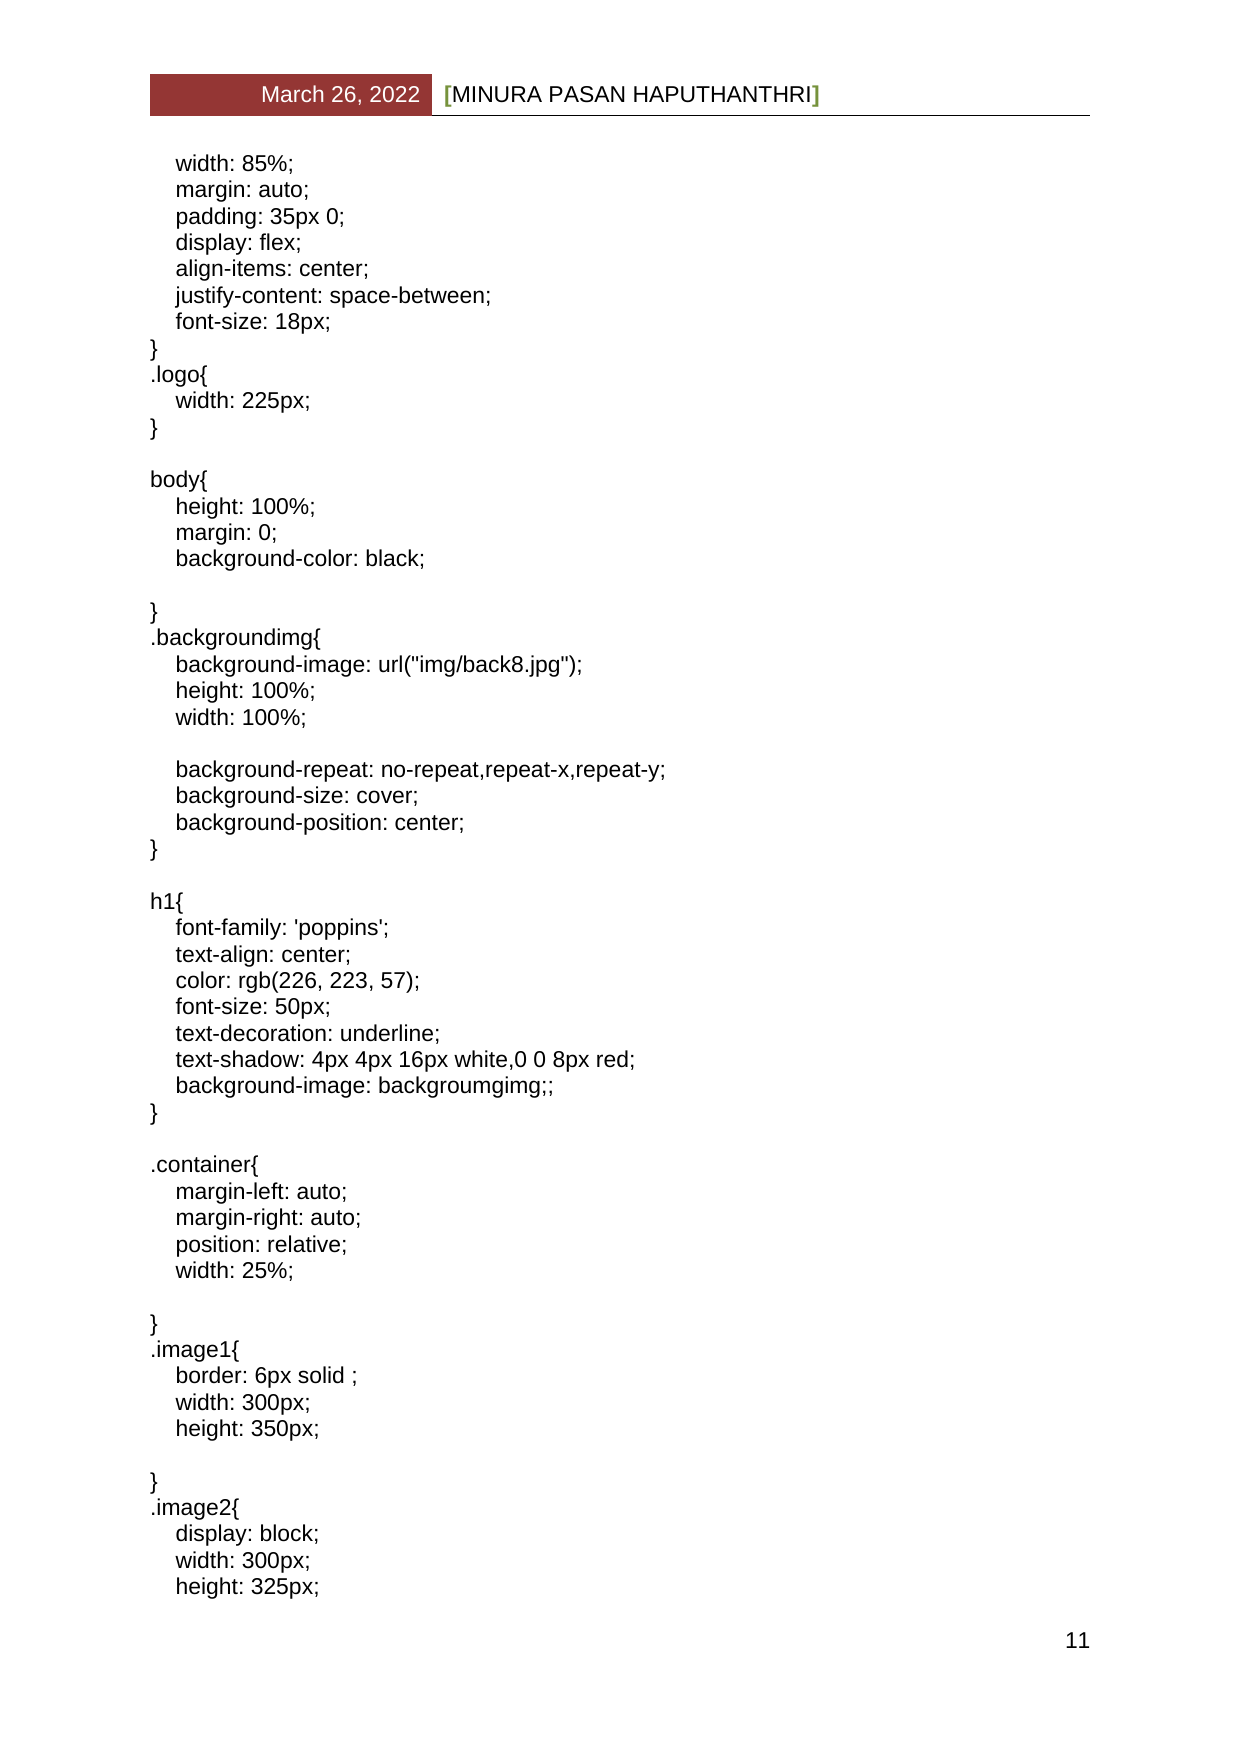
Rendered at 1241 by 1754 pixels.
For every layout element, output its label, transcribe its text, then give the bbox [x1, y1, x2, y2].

text } [150, 1099, 1090, 1125]
text } [150, 598, 1090, 624]
text background-image: url("img/back8.jpg"); [150, 651, 1090, 677]
text font-size: 18px; [150, 308, 1090, 334]
text height: 100%; [150, 677, 1090, 703]
text background-image: backgroumgimg;; [150, 1072, 1090, 1099]
text margin: 0; [150, 519, 1090, 545]
text .image1{ [150, 1336, 1090, 1362]
text .backgroundimg{ [150, 624, 1090, 651]
text width: 300px; [150, 1389, 1090, 1415]
text width: 85%; [150, 150, 1090, 176]
text width: 300px; [150, 1547, 1090, 1573]
text height: 100%; [150, 493, 1090, 519]
text background-size: cover; [150, 782, 1090, 809]
text font-family: 'poppins'; [150, 914, 1090, 941]
text .container{ [150, 1151, 1090, 1178]
text height: 325px; [150, 1573, 1090, 1599]
text background-position: center; [150, 809, 1090, 835]
text display: flex; [150, 229, 1090, 255]
text background-repeat: no-repeat,repeat-x,repeat-y; [150, 756, 1090, 782]
text body{ [150, 466, 1090, 493]
text text-decoration: underline; [150, 1020, 1090, 1046]
text h1{ [150, 888, 1090, 914]
text display: block; [150, 1520, 1090, 1547]
text text-shadow: 4px 4px 16px white,0 0 8px red; [150, 1046, 1090, 1072]
text position: relative; [150, 1231, 1090, 1257]
text font-size: 50px; [150, 993, 1090, 1020]
text text-align: center; [150, 941, 1090, 967]
text } [150, 1309, 1090, 1336]
text border: 6px solid ; [150, 1362, 1090, 1389]
text margin: auto; [150, 176, 1090, 203]
text height: 350px; [150, 1415, 1090, 1441]
text } [150, 334, 1090, 361]
text margin-right: auto; [150, 1204, 1090, 1231]
text } [150, 413, 1090, 440]
text margin-left: auto; [150, 1178, 1090, 1204]
text width: 25%; [150, 1257, 1090, 1283]
text width: 225px; [150, 387, 1090, 413]
text } [150, 835, 1090, 862]
text .image2{ [150, 1494, 1090, 1520]
text align-items: center; [150, 255, 1090, 282]
text color: rgb(226, 223, 57); [150, 967, 1090, 993]
text .logo{ [150, 361, 1090, 387]
text justify-content: space-between; [150, 282, 1090, 308]
text background-color: black; [150, 545, 1090, 572]
text width: 100%; [150, 703, 1090, 730]
text padding: 35px 0; [150, 203, 1090, 229]
text } [150, 1468, 1090, 1494]
